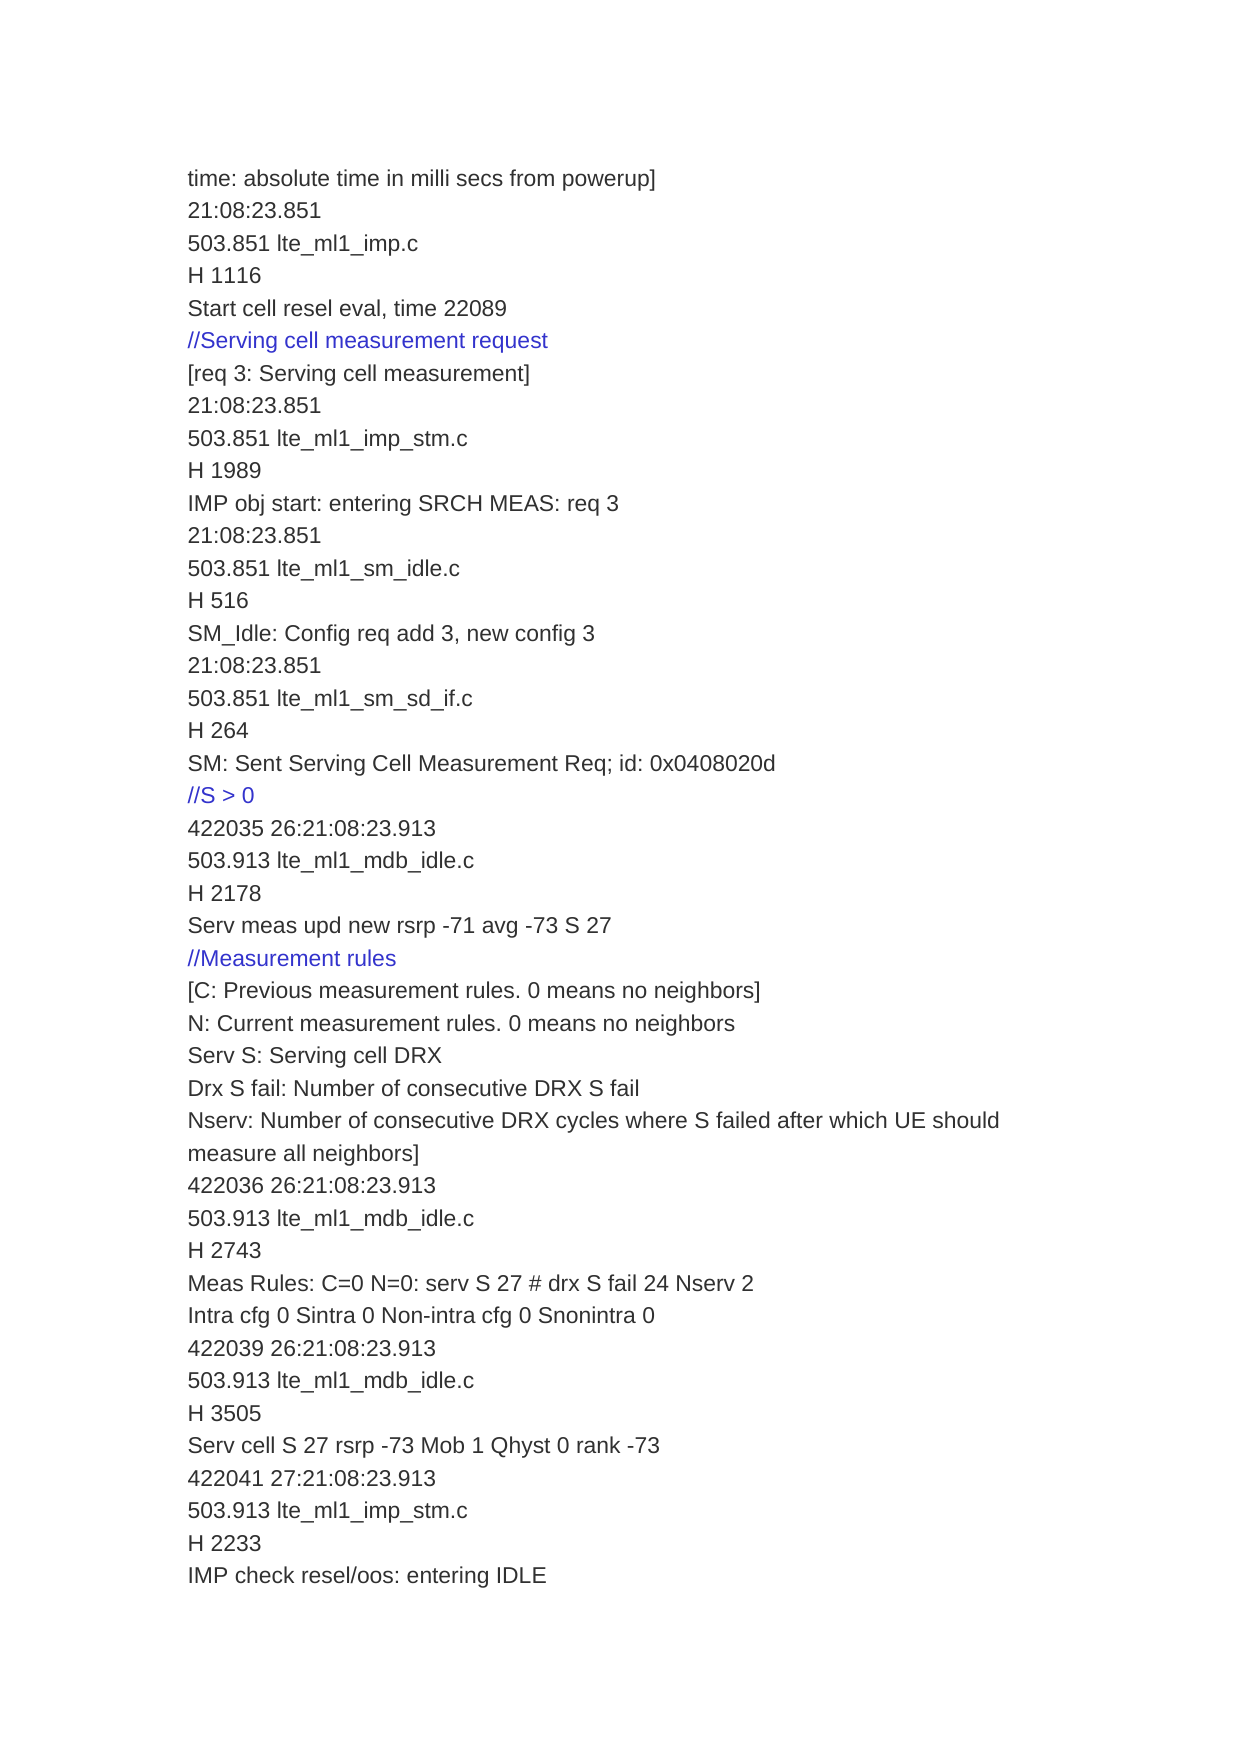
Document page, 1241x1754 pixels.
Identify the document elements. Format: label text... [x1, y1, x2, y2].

text 503.913 lte_ml1_mdb_idle.c [187, 1202, 1053, 1234]
text H 1989 [187, 454, 1053, 487]
text H 1116 [187, 259, 1053, 292]
text Intra cfg 0 Sintra 0 Non-intra cfg 0 Snonintra 0 [187, 1299, 1053, 1332]
text [req 3: Serving cell measurement] [187, 357, 1053, 389]
text Meas Rules: C=0 N=0: serv S 27 # drx S fail 24 Nserv 2 [187, 1267, 1053, 1299]
text Nserv: Number of consecutive DRX cycles where S failed after which UE should measure all neighbors] [187, 1104, 1053, 1169]
text H 3505 [187, 1397, 1053, 1429]
text SM_Idle: Config req add 3, new config 3 [187, 617, 1053, 649]
text Drx S fail: Number of consecutive DRX S fail [187, 1072, 1053, 1104]
text 21:08:23.851 [187, 519, 1053, 552]
text H 2743 [187, 1234, 1053, 1267]
text IMP check resel/oos: entering IDLE [187, 1559, 1053, 1592]
text //S > 0 [187, 779, 1053, 812]
text 503.851 lte_ml1_imp.c [187, 227, 1053, 259]
text SM: Sent Serving Cell Measurement Req; id: 0x0408020d [187, 747, 1053, 779]
text H 264 [187, 714, 1053, 747]
text 21:08:23.851 [187, 389, 1053, 422]
text 21:08:23.851 [187, 194, 1053, 227]
text H 516 [187, 584, 1053, 617]
text //Serving cell measurement request [187, 324, 1053, 357]
text time: absolute time in milli secs from powerup] [187, 162, 1053, 194]
text //Measurement rules [187, 942, 1053, 974]
text Start cell resel eval, time 22089 [187, 292, 1053, 324]
text 503.851 lte_ml1_sm_idle.c [187, 552, 1053, 584]
text 422039 26:21:08:23.913 [187, 1332, 1053, 1364]
text N: Current measurement rules. 0 means no neighbors [187, 1007, 1053, 1039]
text 21:08:23.851 [187, 649, 1053, 682]
text Serv S: Serving cell DRX [187, 1039, 1053, 1072]
text Serv meas upd new rsrp -71 avg -73 S 27 [187, 909, 1053, 942]
text Serv cell S 27 rsrp -73 Mob 1 Qhyst 0 rank -73 [187, 1429, 1053, 1462]
text 503.913 lte_ml1_imp_stm.c [187, 1494, 1053, 1527]
text 503.913 lte_ml1_mdb_idle.c [187, 844, 1053, 877]
text 503.851 lte_ml1_imp_stm.c [187, 422, 1053, 454]
text IMP obj start: entering SRCH MEAS: req 3 [187, 487, 1053, 519]
text H 2178 [187, 877, 1053, 909]
text 422036 26:21:08:23.913 [187, 1169, 1053, 1202]
text 422041 27:21:08:23.913 [187, 1462, 1053, 1494]
text 503.851 lte_ml1_sm_sd_if.c [187, 682, 1053, 714]
text 503.913 lte_ml1_mdb_idle.c [187, 1364, 1053, 1397]
text 422035 26:21:08:23.913 [187, 812, 1053, 844]
text [C: Previous measurement rules. 0 means no neighbors] [187, 974, 1053, 1007]
text H 2233 [187, 1527, 1053, 1559]
